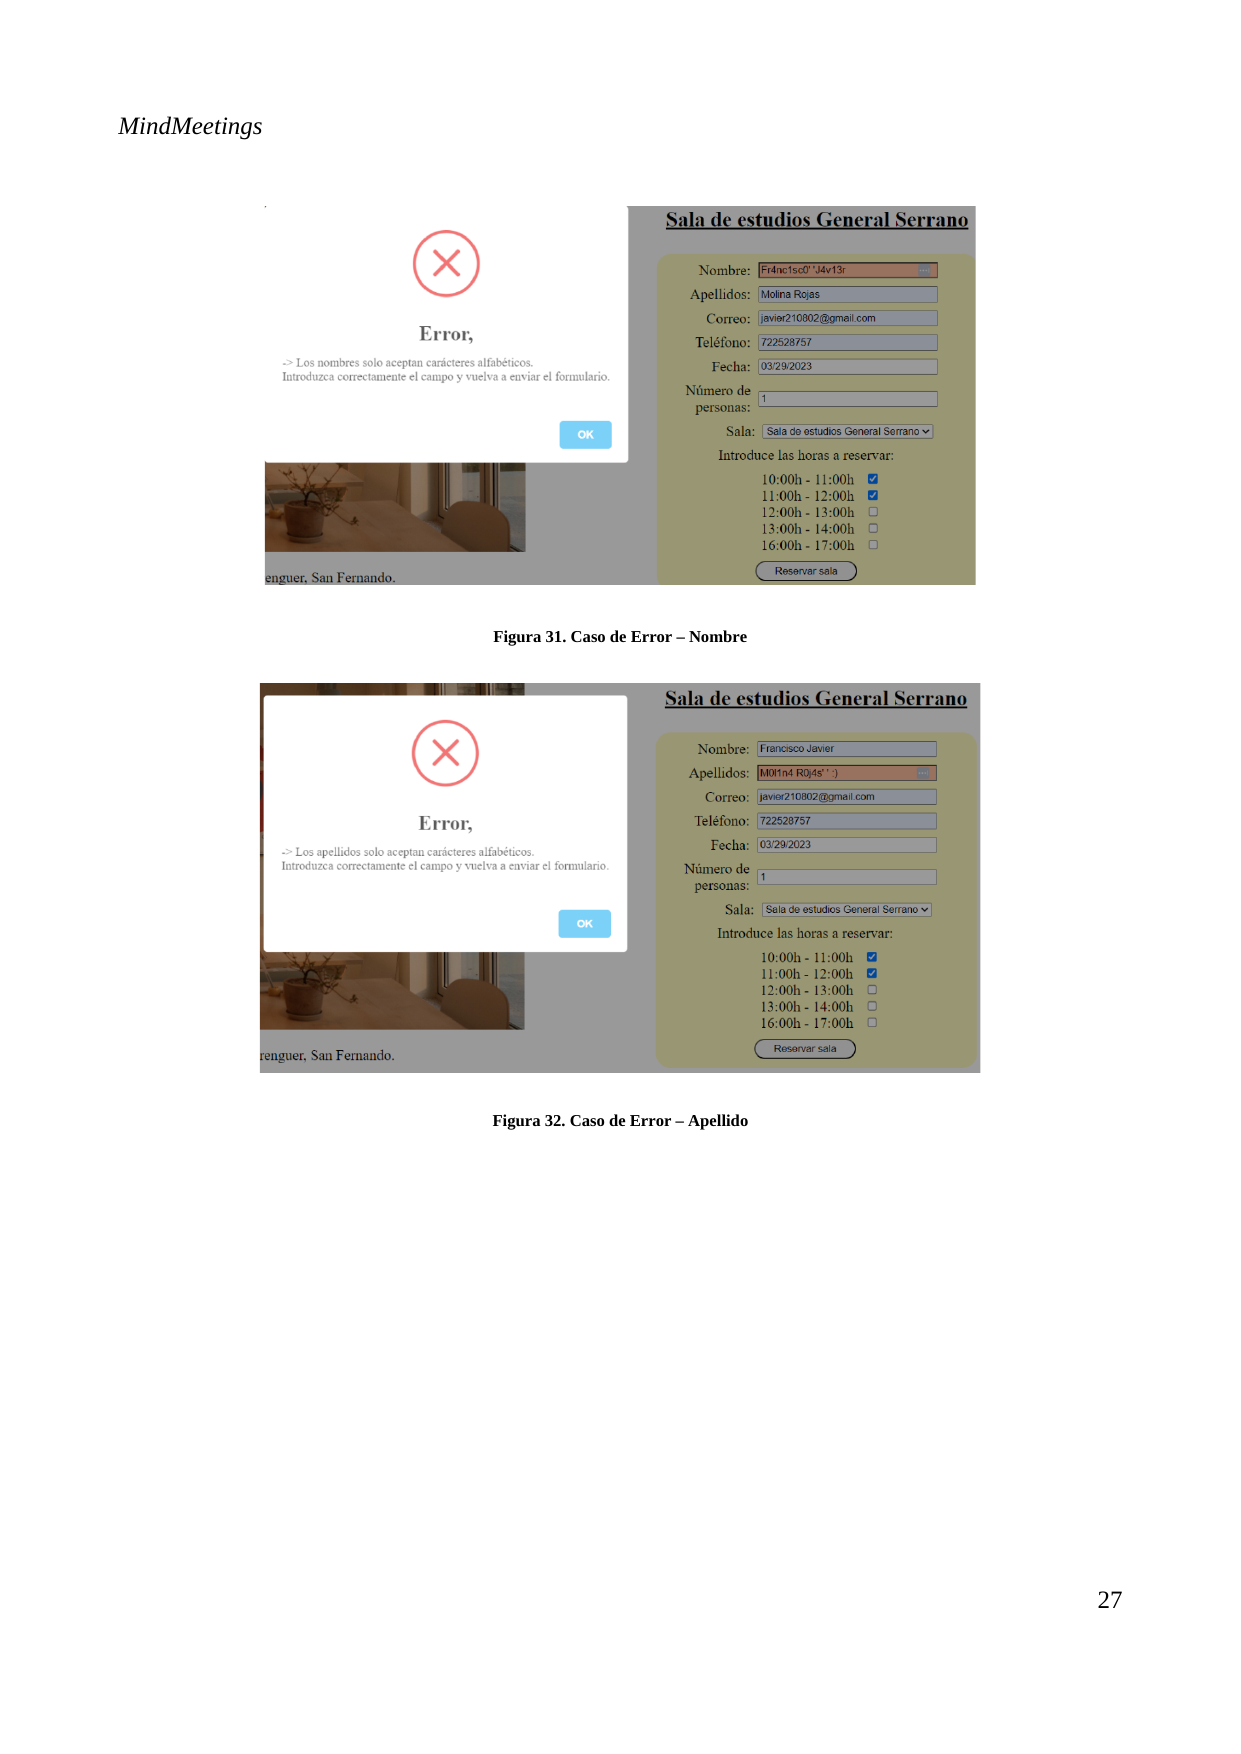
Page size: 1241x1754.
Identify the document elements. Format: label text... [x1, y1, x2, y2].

picture [259, 683, 981, 1073]
picture [264, 206, 976, 585]
